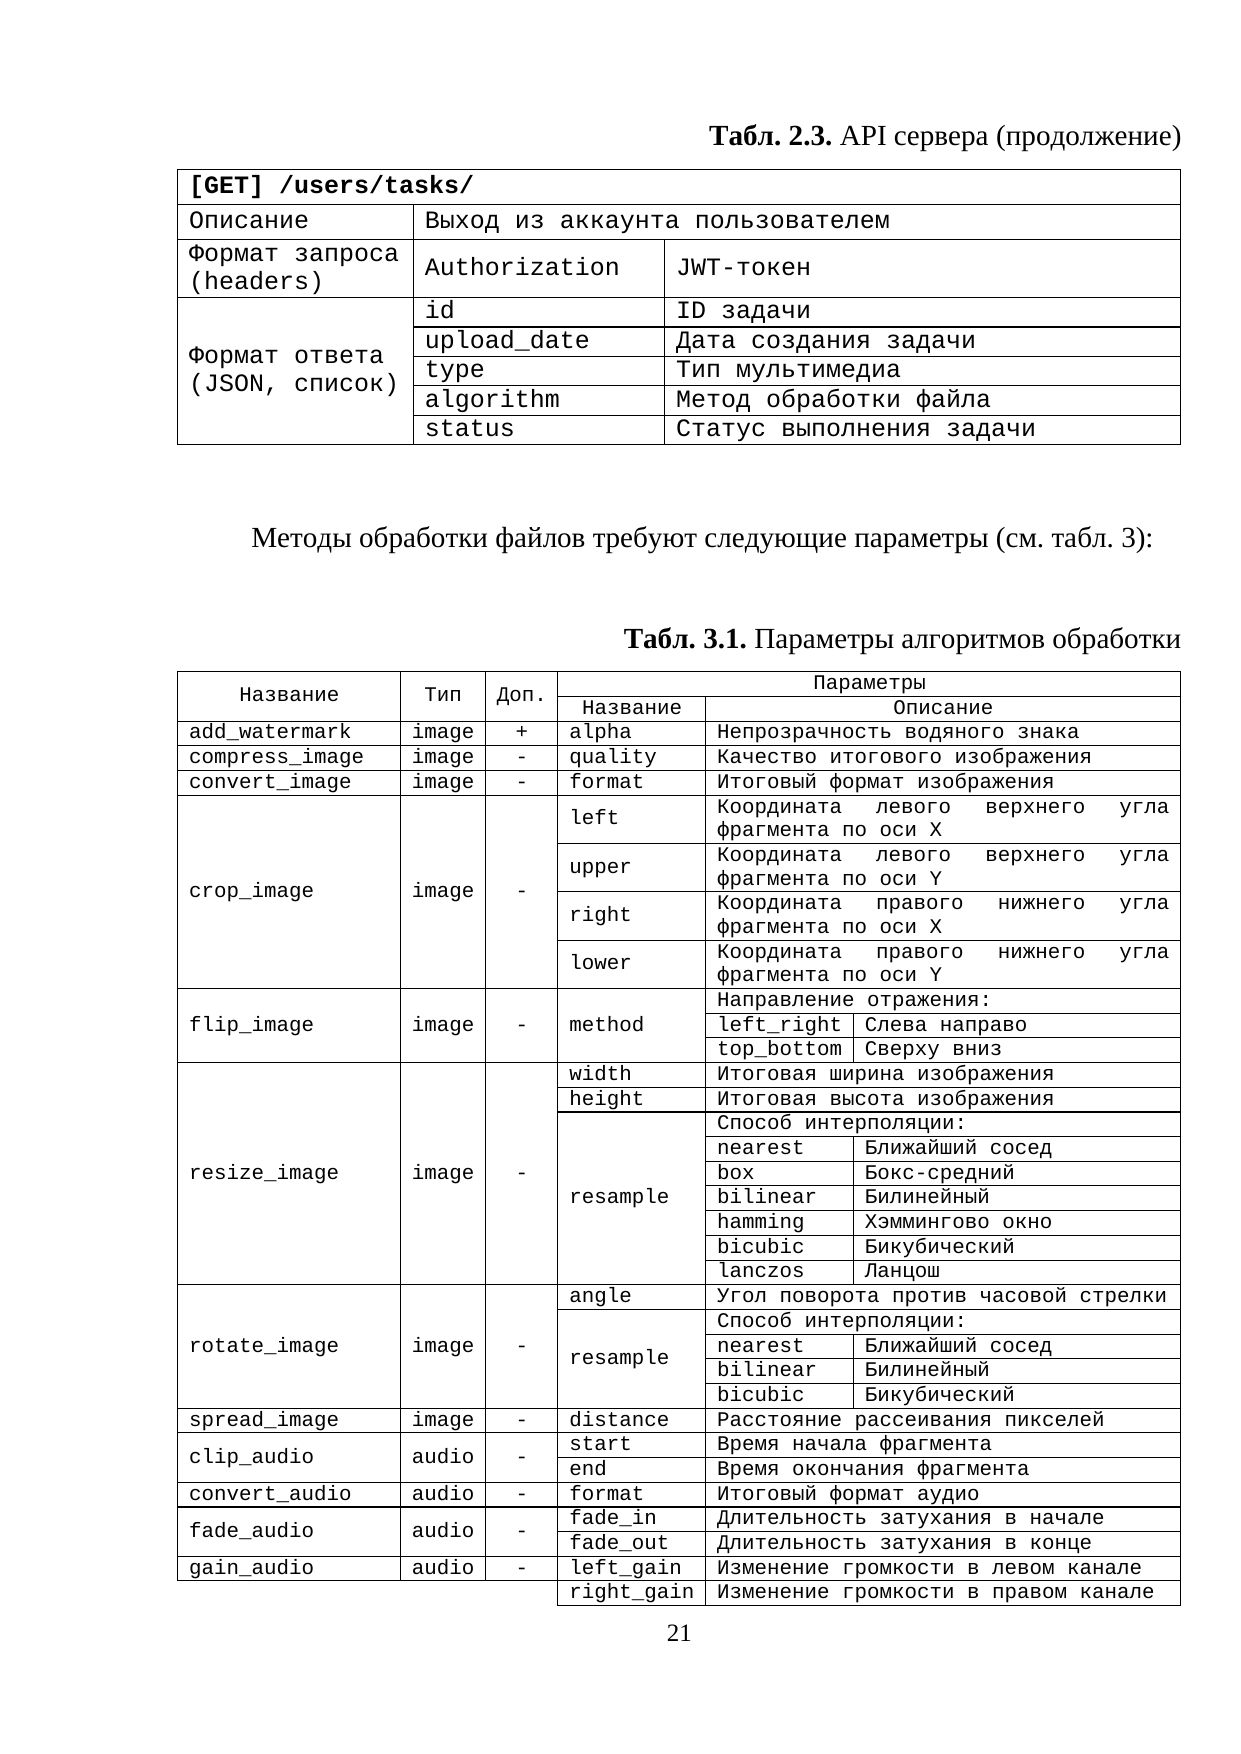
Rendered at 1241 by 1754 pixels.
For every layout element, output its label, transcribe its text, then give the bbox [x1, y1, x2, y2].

table_cell Authorization [414, 240, 664, 297]
table_cell spread_image [178, 1409, 400, 1432]
table_cell angle [558, 1285, 705, 1309]
table_header Название [178, 672, 400, 721]
table_cell Выход из аккаунта пользователем [414, 205, 1180, 239]
table_cell image [401, 1409, 485, 1432]
table_cell resize_image [178, 1063, 400, 1284]
table_cell upload_date [414, 328, 664, 356]
table_cell Статус выполнения задачи [665, 416, 1180, 444]
table_cell Угол поворота против часовой стрелки [706, 1285, 1180, 1309]
table_cell add_watermark [178, 722, 400, 745]
table_cell bicubic [706, 1236, 853, 1259]
table_cell image [401, 722, 485, 745]
table_cell alpha [558, 722, 705, 745]
table_cell gain_audio [178, 1557, 400, 1580]
table_cell bilinear [706, 1359, 853, 1383]
table_cell Метод обработки файла [665, 386, 1180, 414]
table_cell Способ интерполяции: [706, 1310, 1180, 1333]
table_cell image [401, 746, 485, 770]
table_cell id [414, 298, 664, 326]
table_cell fade_audio [178, 1508, 400, 1556]
table_cell - [486, 1433, 557, 1482]
table_cell bilinear [706, 1186, 853, 1210]
table_cell Координата правого нижнего угла фрагмента по оси X [706, 892, 1180, 939]
table_cell Слева направо [854, 1014, 1180, 1037]
table_cell left_gain [558, 1557, 705, 1580]
table_cell Расстояние рассеивания пикселей [706, 1409, 1180, 1432]
table_cell - [486, 1508, 557, 1556]
table_cell status [414, 416, 664, 444]
table_cell Бикубический [854, 1384, 1180, 1408]
table_header [GET] /users/tasks/ [178, 170, 1180, 204]
table_cell right_gain [558, 1581, 705, 1605]
table_cell + [486, 722, 557, 745]
table_header Доп. [486, 672, 557, 721]
table_cell start [558, 1433, 705, 1457]
table_cell convert_audio [178, 1483, 400, 1506]
table_cell - [486, 989, 557, 1062]
table_cell right [558, 892, 705, 939]
text Методы обработки файлов требуют следующие параметры (см. табл. 3): [177, 520, 1181, 554]
table_cell Ближайший сосед [854, 1335, 1180, 1358]
table_cell Время окончания фрагмента [706, 1458, 1180, 1482]
text Табл. 3.1. Параметры алгоритмов обработки [177, 621, 1181, 654]
table_cell lower [558, 941, 705, 988]
table_cell - [486, 1285, 557, 1408]
table_cell audio [401, 1483, 485, 1506]
table_cell nearest [706, 1335, 853, 1358]
table_cell audio [401, 1433, 485, 1482]
table_cell Длительность затухания в конце [706, 1532, 1180, 1556]
table_cell ID задачи [665, 298, 1180, 326]
table_cell Тип мультимедиа [665, 357, 1180, 385]
table_cell Итоговая ширина изображения [706, 1063, 1180, 1087]
table_cell quality [558, 746, 705, 770]
table_cell nearest [706, 1137, 853, 1161]
text Табл. 2.3. API сервера (продолжение) [177, 118, 1181, 152]
table_cell Способ интерполяции: [706, 1113, 1180, 1136]
table_cell clip_audio [178, 1433, 400, 1482]
table_header Тип [401, 672, 485, 721]
table_cell Координата левого верхнего угла фрагмента по оси Y [706, 844, 1180, 891]
table_cell Бокс-средний [854, 1162, 1180, 1185]
table_cell end [558, 1458, 705, 1482]
table_cell Билинейный [854, 1359, 1180, 1383]
table_cell - [486, 1483, 557, 1506]
table_cell Изменение громкости в правом канале [706, 1581, 1180, 1605]
table_cell Хэммингово окно [854, 1211, 1180, 1235]
table_cell Координата левого верхнего угла фрагмента по оси X [706, 796, 1180, 843]
table_cell Бикубический [854, 1236, 1180, 1259]
table_cell Формат запроса (headers) [178, 240, 413, 297]
table_cell crop_image [178, 796, 400, 988]
table_cell Описание [706, 697, 1180, 721]
table_cell - [486, 771, 557, 794]
table_cell Дата создания задачи [665, 328, 1180, 356]
table_cell height [558, 1088, 705, 1111]
table_cell Формат ответа (JSON, список) [178, 298, 413, 444]
table_cell image [401, 1285, 485, 1408]
table_cell - [486, 1063, 557, 1284]
table_cell box [706, 1162, 853, 1185]
table_cell audio [401, 1508, 485, 1556]
table_cell fade_out [558, 1532, 705, 1556]
table_cell convert_image [178, 771, 400, 794]
table_cell Направление отражения: [706, 989, 1180, 1013]
table_cell Сверху вниз [854, 1038, 1180, 1062]
table_cell fade_in [558, 1508, 705, 1531]
table_cell lanczos [706, 1261, 853, 1284]
table_cell rotate_image [178, 1285, 400, 1408]
table_cell JWT-токен [665, 240, 1180, 297]
table_cell resample [558, 1113, 705, 1284]
table_cell Непрозрачность водяного знака [706, 722, 1180, 745]
table_cell Длительность затухания в начале [706, 1508, 1180, 1531]
table_cell bicubic [706, 1384, 853, 1408]
table_cell Изменение громкости в левом канале [706, 1557, 1180, 1580]
table_cell Итоговый формат аудио [706, 1483, 1180, 1506]
table_cell Итоговый формат изображения [706, 771, 1180, 794]
table_cell Качество итогового изображения [706, 746, 1180, 770]
table_cell Ланцош [854, 1261, 1180, 1284]
table_cell left [558, 796, 705, 843]
table_cell format [558, 1483, 705, 1506]
table_cell Ближайший сосед [854, 1137, 1180, 1161]
table_cell left_right [706, 1014, 853, 1037]
table_cell audio [401, 1557, 485, 1580]
table_cell image [401, 1063, 485, 1284]
table_cell Название [558, 697, 705, 721]
table_cell - [486, 1557, 557, 1580]
table_cell type [414, 357, 664, 385]
table_cell - [486, 746, 557, 770]
table_cell distance [558, 1409, 705, 1432]
table_cell hamming [706, 1211, 853, 1235]
table_cell Время начала фрагмента [706, 1433, 1180, 1457]
table_cell upper [558, 844, 705, 891]
table_cell Билинейный [854, 1186, 1180, 1210]
table_cell Итоговая высота изображения [706, 1088, 1180, 1111]
table_cell width [558, 1063, 705, 1087]
table_cell - [486, 1409, 557, 1432]
table_cell - [486, 796, 557, 988]
table_cell Описание [178, 205, 413, 239]
table_header Параметры [558, 672, 1180, 696]
table_cell image [401, 796, 485, 988]
table_cell method [558, 989, 705, 1062]
table_cell flip_image [178, 989, 400, 1062]
table_cell image [401, 771, 485, 794]
table_cell format [558, 771, 705, 794]
table_cell compress_image [178, 746, 400, 770]
table_cell Координата правого нижнего угла фрагмента по оси Y [706, 941, 1180, 988]
table_cell algorithm [414, 386, 664, 414]
table_cell image [401, 989, 485, 1062]
table_cell resample [558, 1310, 705, 1408]
table_cell top_bottom [706, 1038, 853, 1062]
